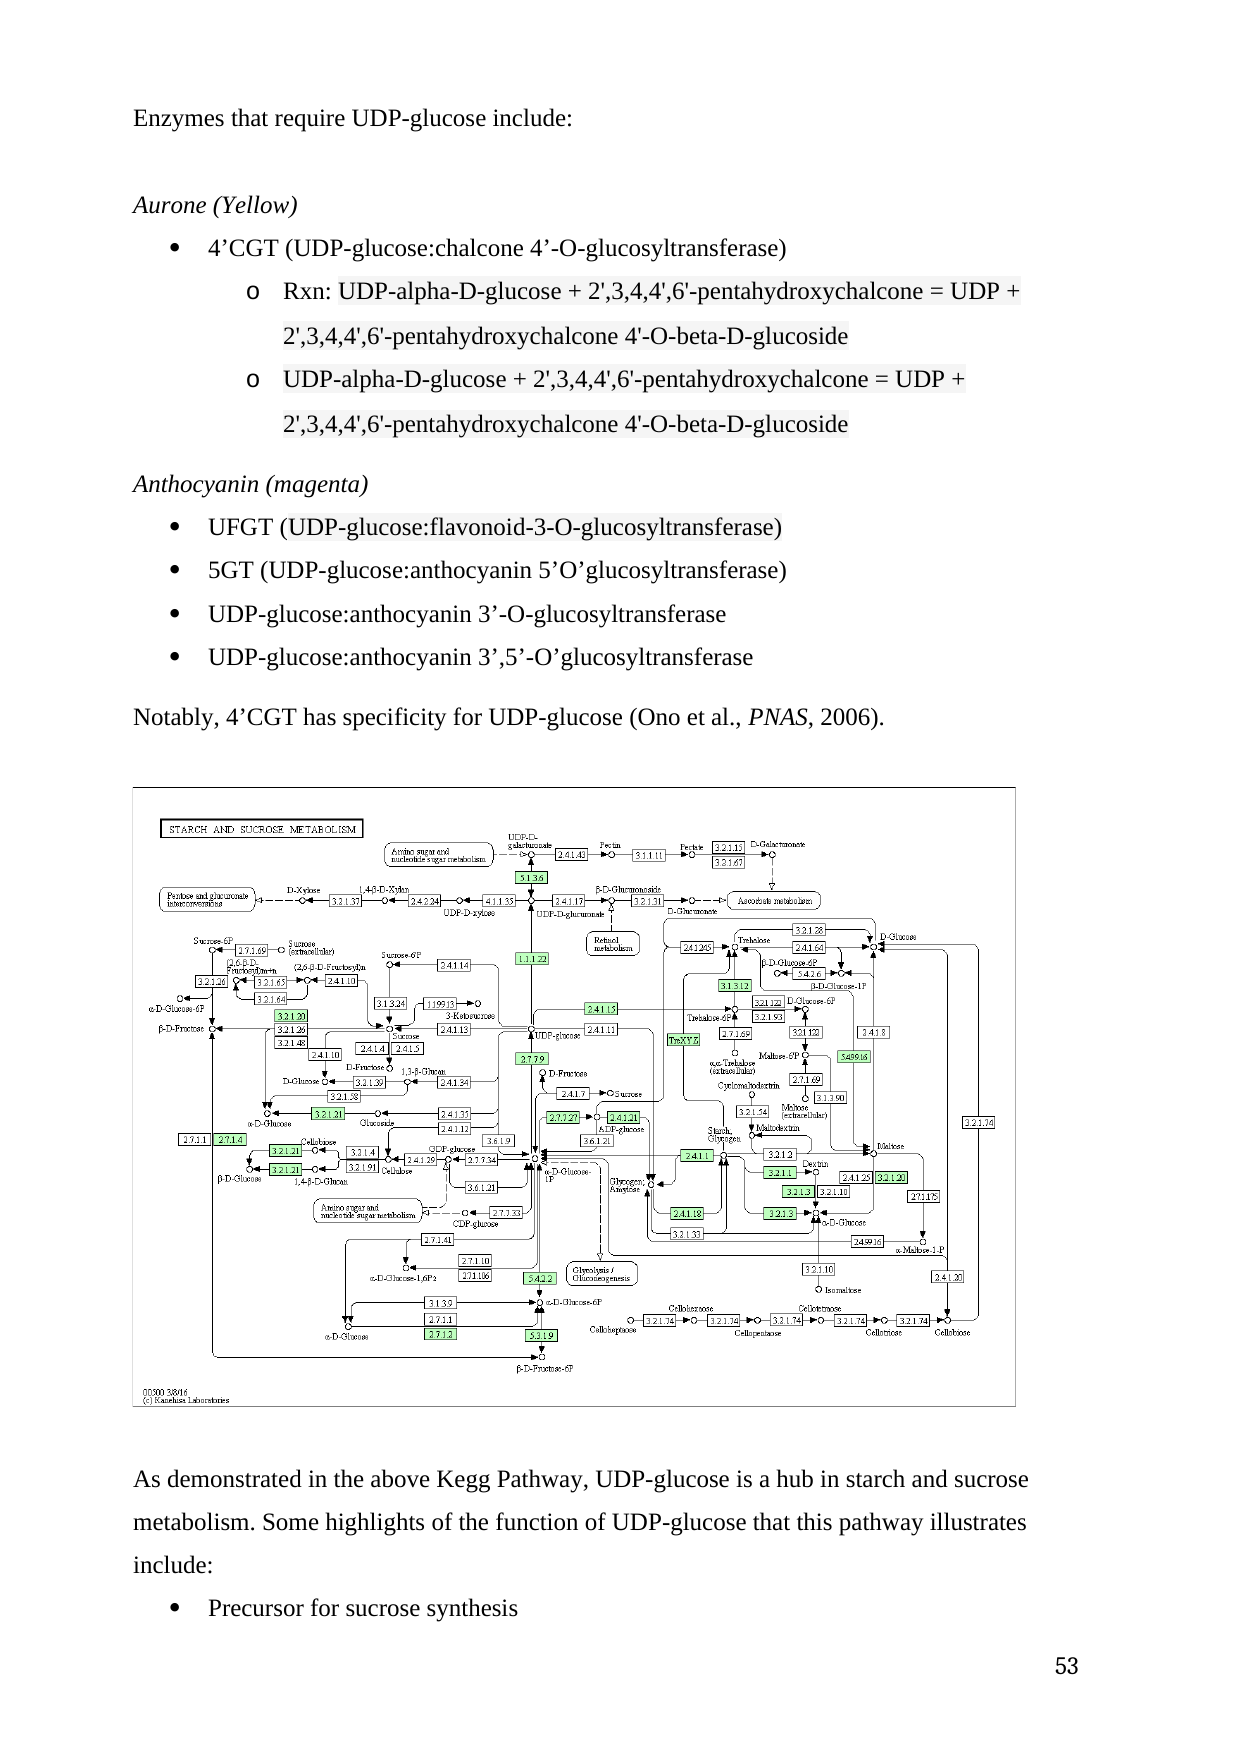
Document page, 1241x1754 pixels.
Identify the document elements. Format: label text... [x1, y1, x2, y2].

text Notably, 4’CGT has specificity for UDP-glucose (Ono et al., PNAS, 2006). [133, 702, 1078, 730]
text As demonstrated in the above Kegg Pathway, UDP-glucose is a hub in starch and sucrose metabolism. Some highlights of the function of UDP-glucose that this pathway illustrates include: [133, 1464, 1078, 1579]
list UFGT (UDP-glucose:flavonoid-3-O-glucosyltransferase) [170, 512, 1078, 541]
list Rxn: UDP-alpha-D-glucose + 2',3,4,4',6'-pentahydroxychalcone = UDP + 2',3,4,4',6'-pentahydroxychalcone 4'-O-beta-D-glucoside [245, 276, 1078, 350]
text Anthocyanin (magenta) [133, 469, 1078, 498]
list 5GT (UDP-glucose:anthocyanin 5’O’glucosyltransferase) [170, 556, 1078, 584]
list 4’CGT (UDP-glucose:chalcone 4’-O-glucosyltransferase) [170, 233, 1078, 262]
text Aurone (Yellow) [133, 190, 1078, 218]
list UDP-glucose:anthocyanin 3’-O-glucosyltransferase [170, 599, 1078, 627]
text Enzymes that require UDP-glucose include: [133, 103, 1078, 132]
list Precursor for sucrose synthesis [170, 1593, 1078, 1622]
picture [132, 787, 1016, 1407]
list UDP-glucose:anthocyanin 3’,5’-O’glucosyltransferase [170, 642, 1078, 671]
list UDP-alpha-D-glucose + 2',3,4,4',6'-pentahydroxychalcone = UDP + 2',3,4,4',6'-pentahydroxychalcone 4'-O-beta-D-glucoside [245, 364, 1078, 438]
